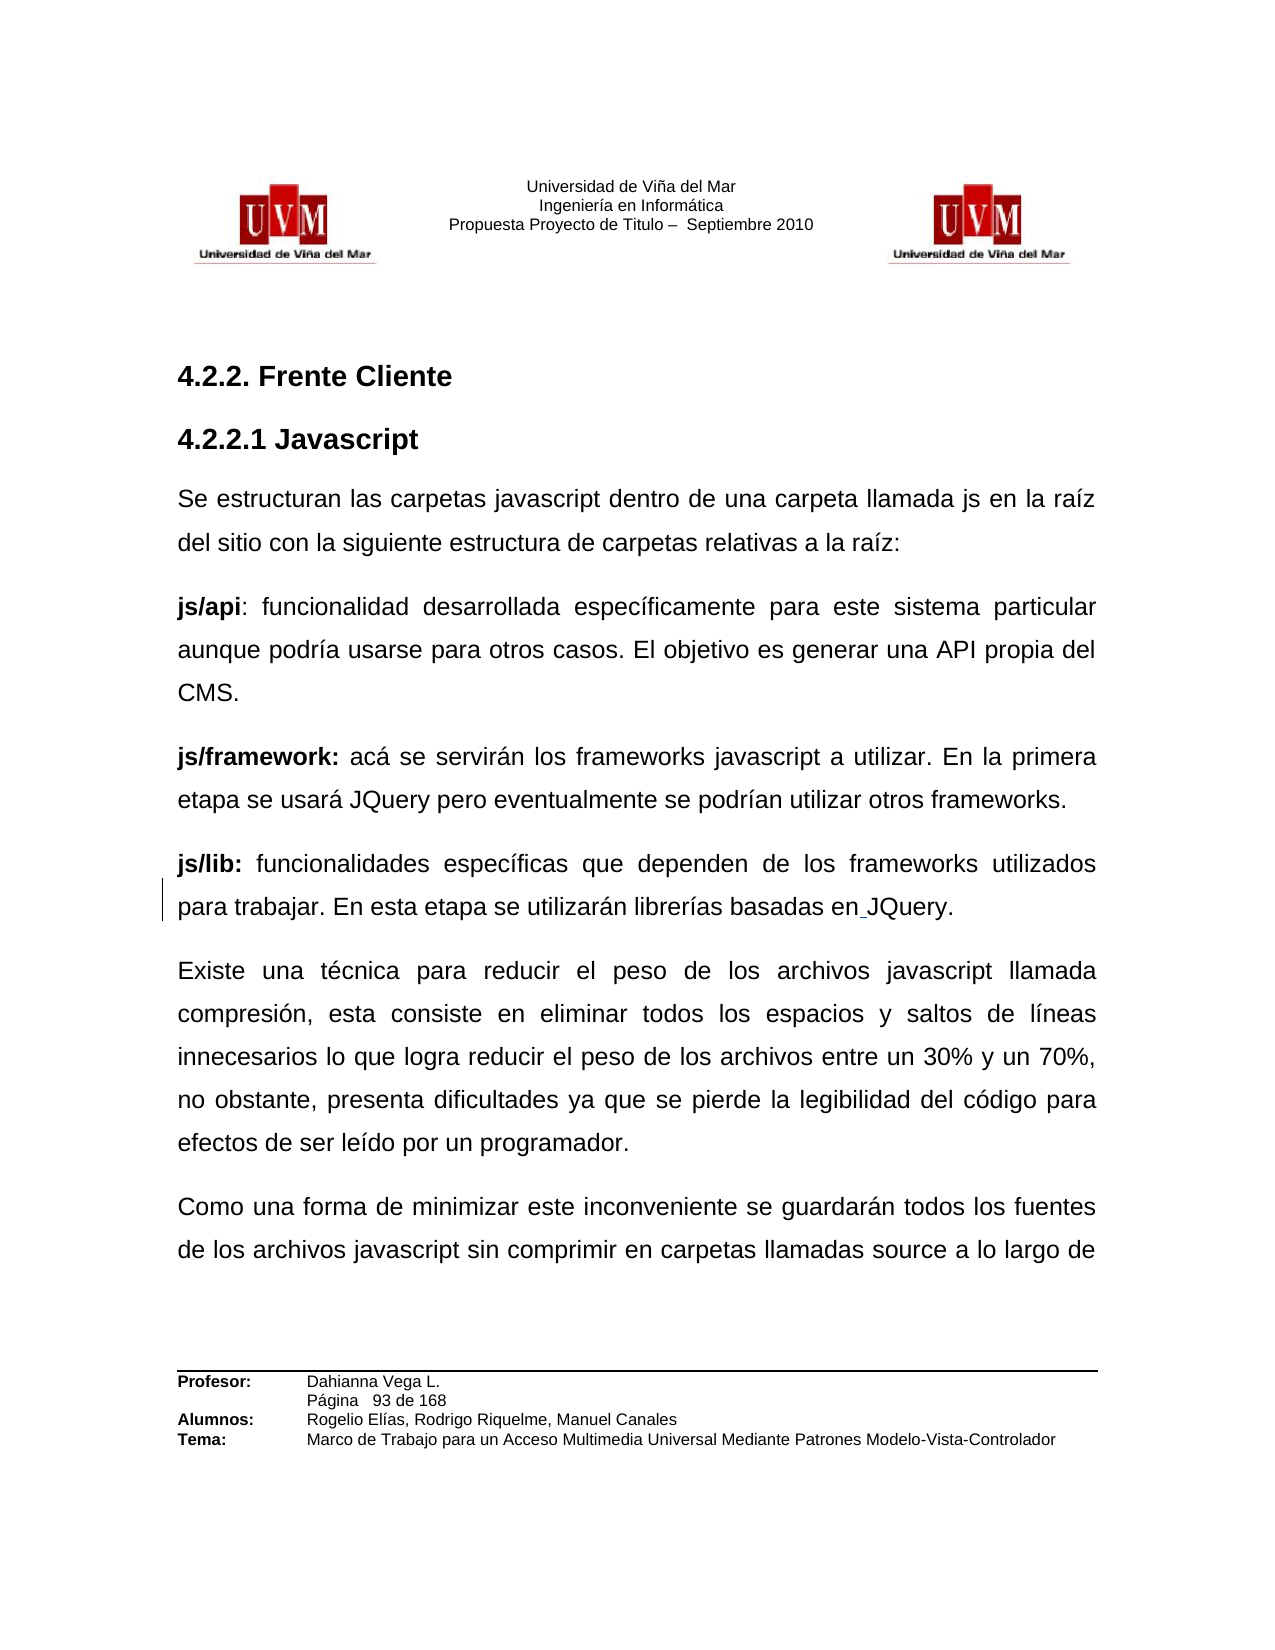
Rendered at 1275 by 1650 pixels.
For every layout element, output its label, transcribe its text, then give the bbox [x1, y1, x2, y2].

subtitle 4.2.2. Frente Cliente [177, 359, 1098, 392]
text js/framework: acá se servirán los frameworks javascript a utilizar. En la primera etapa se usará JQuery pero eventualmente se podrían utilizar otros frameworks. [177, 742, 1098, 814]
subtitle 4.2.2.1 Javascript [177, 422, 1098, 455]
text Se estructuran las carpetas javascript dentro de una carpeta llamada js en la raíz del sitio con la siguiente estructura de carpetas relativas a la raíz: [177, 484, 1098, 556]
picture [177, 176, 390, 267]
picture [871, 176, 1084, 267]
text js/api: funcionalidad desarrollada específicamente para este sistema particular aunque podría usarse para otros casos. El objetivo es generar una API propia del CMS. [177, 592, 1098, 707]
text Existe una técnica para reducir el peso de los archivos javascript llamada compresión, esta consiste en eliminar todos los espacios y saltos de líneas innecesarios lo que logra reducir el peso de los archivos entre un 30% y un 70%, no obstante, presenta dificultades ya que se pierde la legibilidad del código para efectos de ser leído por un programador. [177, 956, 1098, 1157]
text js/lib: funcionalidades específicas que dependen de los frameworks utilizados para trabajar. En esta etapa se utilizarán librerías basadas enJQuery. [177, 849, 1098, 921]
